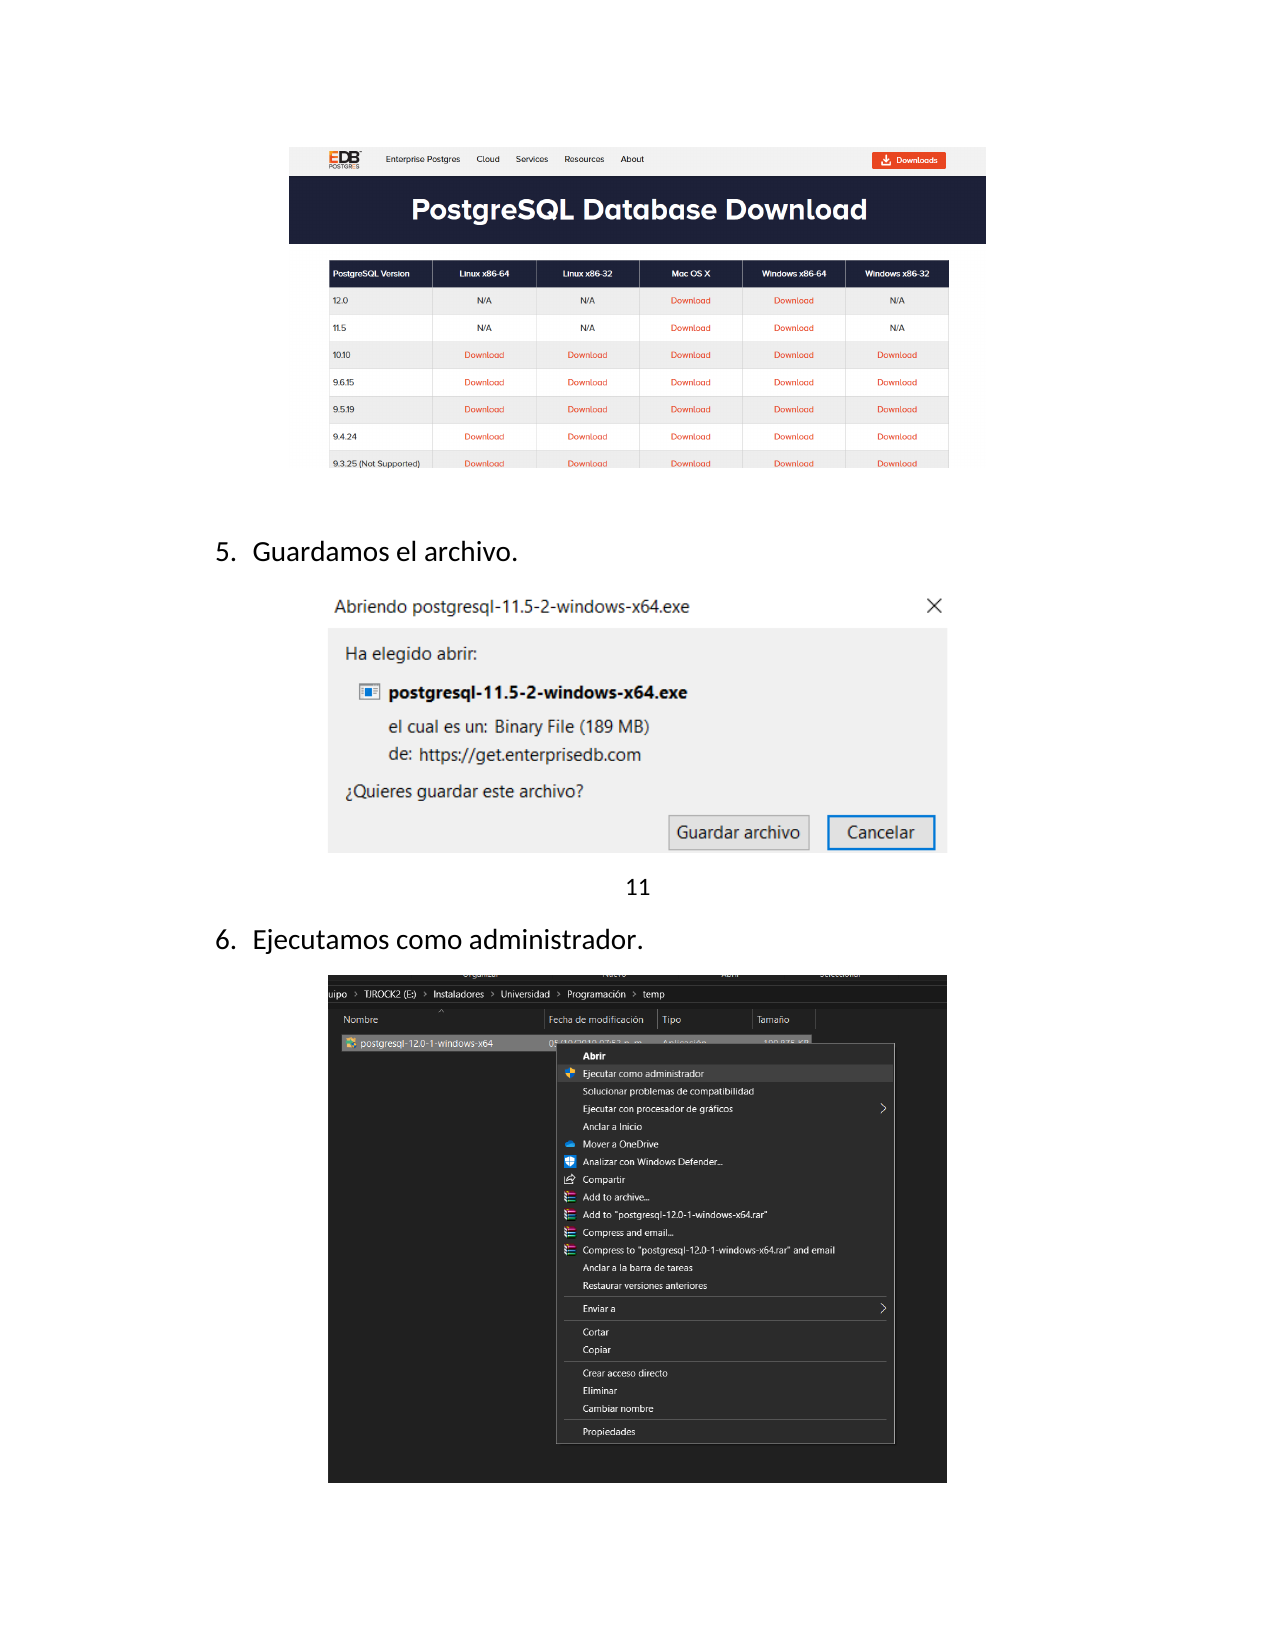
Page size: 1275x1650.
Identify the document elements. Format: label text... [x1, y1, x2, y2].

list Guardamos el archivo. [215, 533, 1098, 569]
text 11 [177, 871, 1098, 902]
list Ejecutamos como administrador. [215, 921, 1098, 956]
picture [328, 975, 947, 1483]
picture [327, 588, 948, 853]
picture [289, 147, 986, 468]
